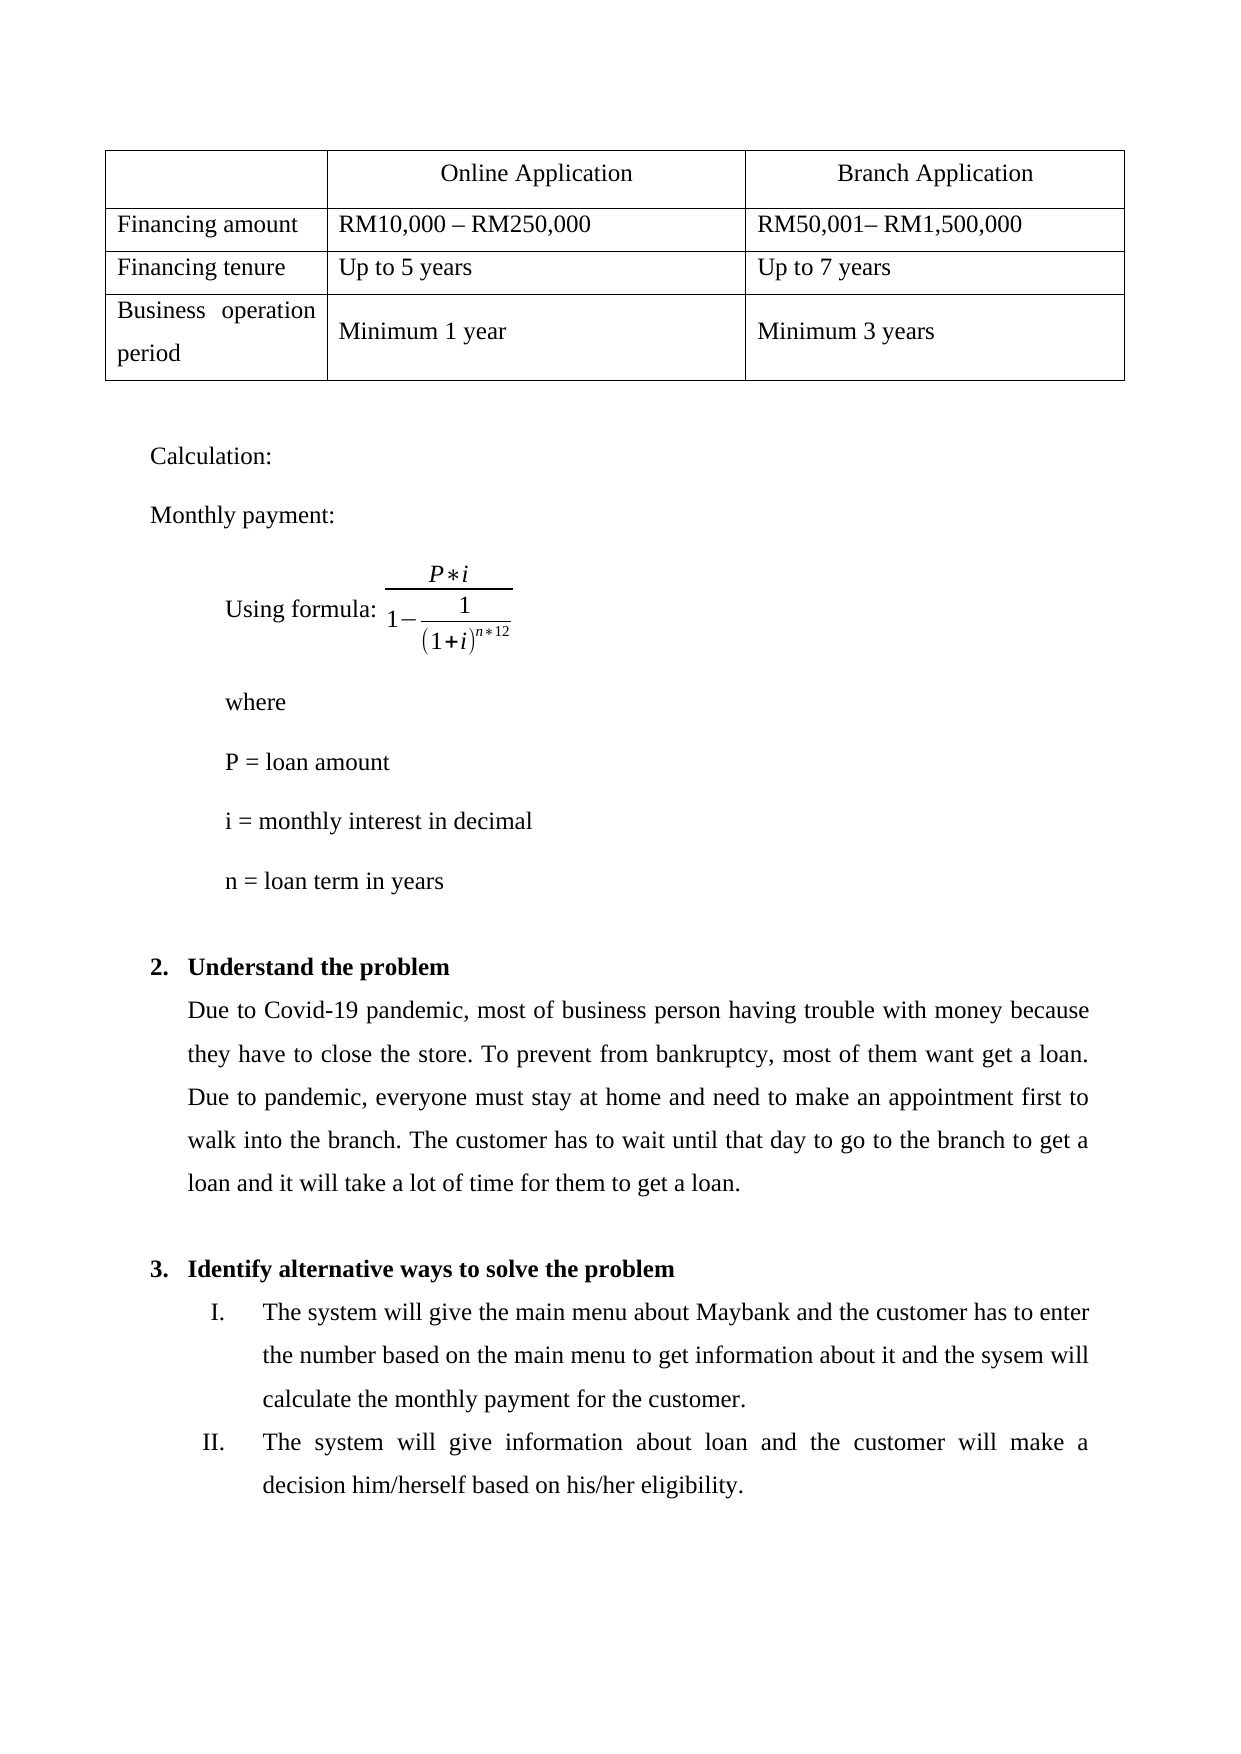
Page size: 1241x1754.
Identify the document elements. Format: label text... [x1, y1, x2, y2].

list The system will give information about loan and the customer will make a decision him/herself based on his/her eligibility. [225, 1427, 1090, 1499]
table_cell Minimum 3 years [746, 295, 1124, 380]
table_cell RM10,000 – RM250,000 [328, 209, 745, 251]
table_cell Financing tenure [106, 252, 327, 294]
text i = monthly interest in decimal [150, 806, 1090, 835]
text Using formula: [150, 560, 1090, 656]
text where [150, 687, 1090, 716]
text P = loan amount [150, 747, 1090, 775]
list Understand the problem [150, 952, 1090, 981]
table_cell Business operation period [106, 295, 327, 380]
list Due to Covid-19 pandemic, most of business person having trouble with money because they have to close the store. To prevent from bankruptcy, most of them want get a loan. Due to pandemic, everyone must stay at home and need to make an appointment first to walk into the branch. The customer has to wait until that day to go to the branch to get a loan and it will take a lot of time for them to get a loan. [187, 996, 1090, 1197]
text n = loan term in years [150, 866, 1090, 895]
table_cell Minimum 1 year [328, 295, 745, 380]
text Calculation: [150, 441, 1090, 469]
table_header [106, 151, 327, 208]
table_header Branch Application [746, 151, 1124, 208]
table_cell Up to 5 years [328, 252, 745, 294]
table_cell Up to 7 years [746, 252, 1124, 294]
text Monthly payment: [150, 501, 1090, 529]
table_header Online Application [328, 151, 745, 208]
list Identify alternative ways to solve the problem [150, 1254, 1090, 1283]
table_cell RM50,001– RM1,500,000 [746, 209, 1124, 251]
table_cell Financing amount [106, 209, 327, 251]
list The system will give the main menu about Maybank and the customer has to enter the number based on the main menu to get information about it and the sysem will calculate the monthly payment for the customer. [225, 1297, 1090, 1412]
